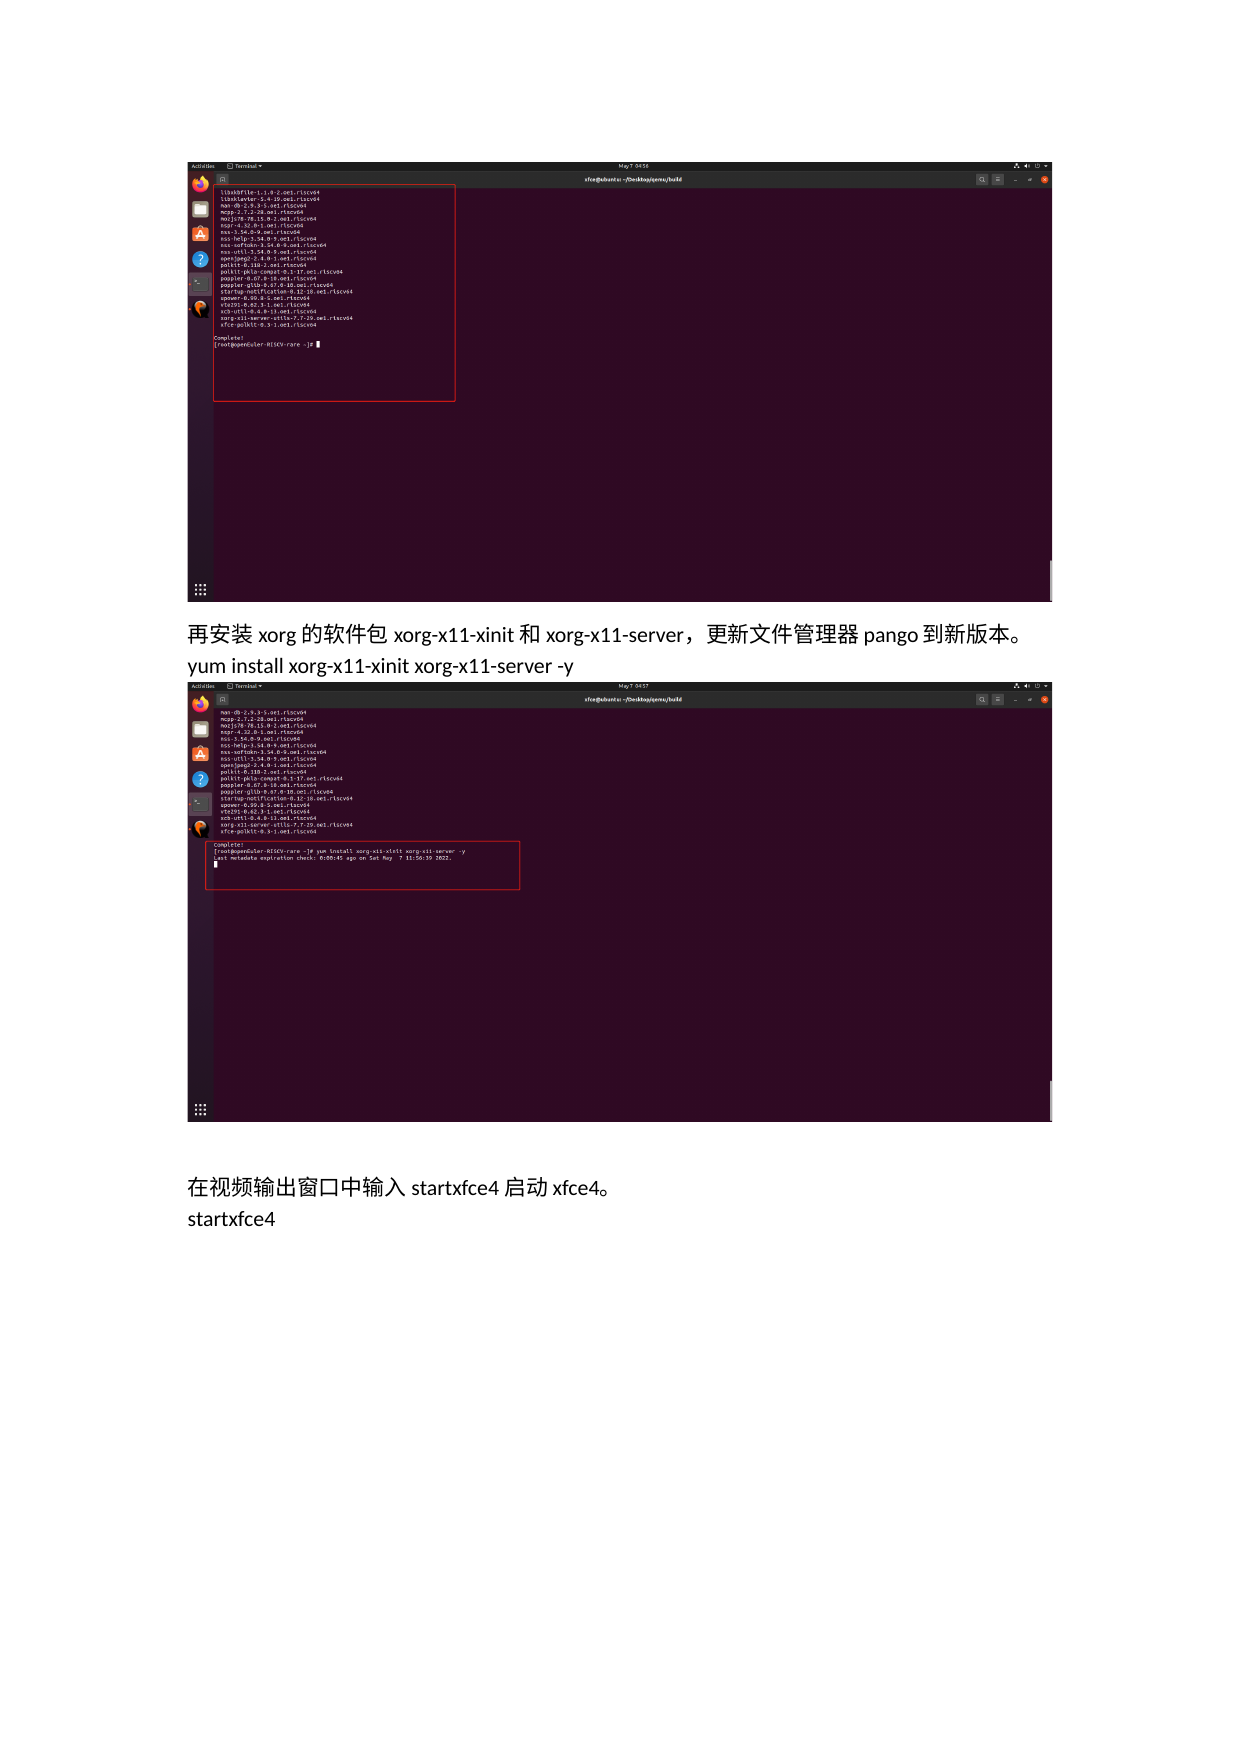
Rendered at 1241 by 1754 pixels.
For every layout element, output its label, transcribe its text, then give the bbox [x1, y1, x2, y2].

list yum install xorg-x11-xinit xorg-x11-server -y [187, 649, 1053, 682]
picture [187, 682, 1053, 1122]
list 再安装 xorg 的软件包 xorg-x11-xinit 和 xorg-x11-server，更新文件管理器pango到新版本。 [187, 617, 1053, 649]
list startxfce4 [187, 1202, 1053, 1234]
picture [187, 162, 1053, 602]
list 在视频输出窗口中输入 startxfce4 启动 xfce4。 [187, 1169, 1053, 1202]
